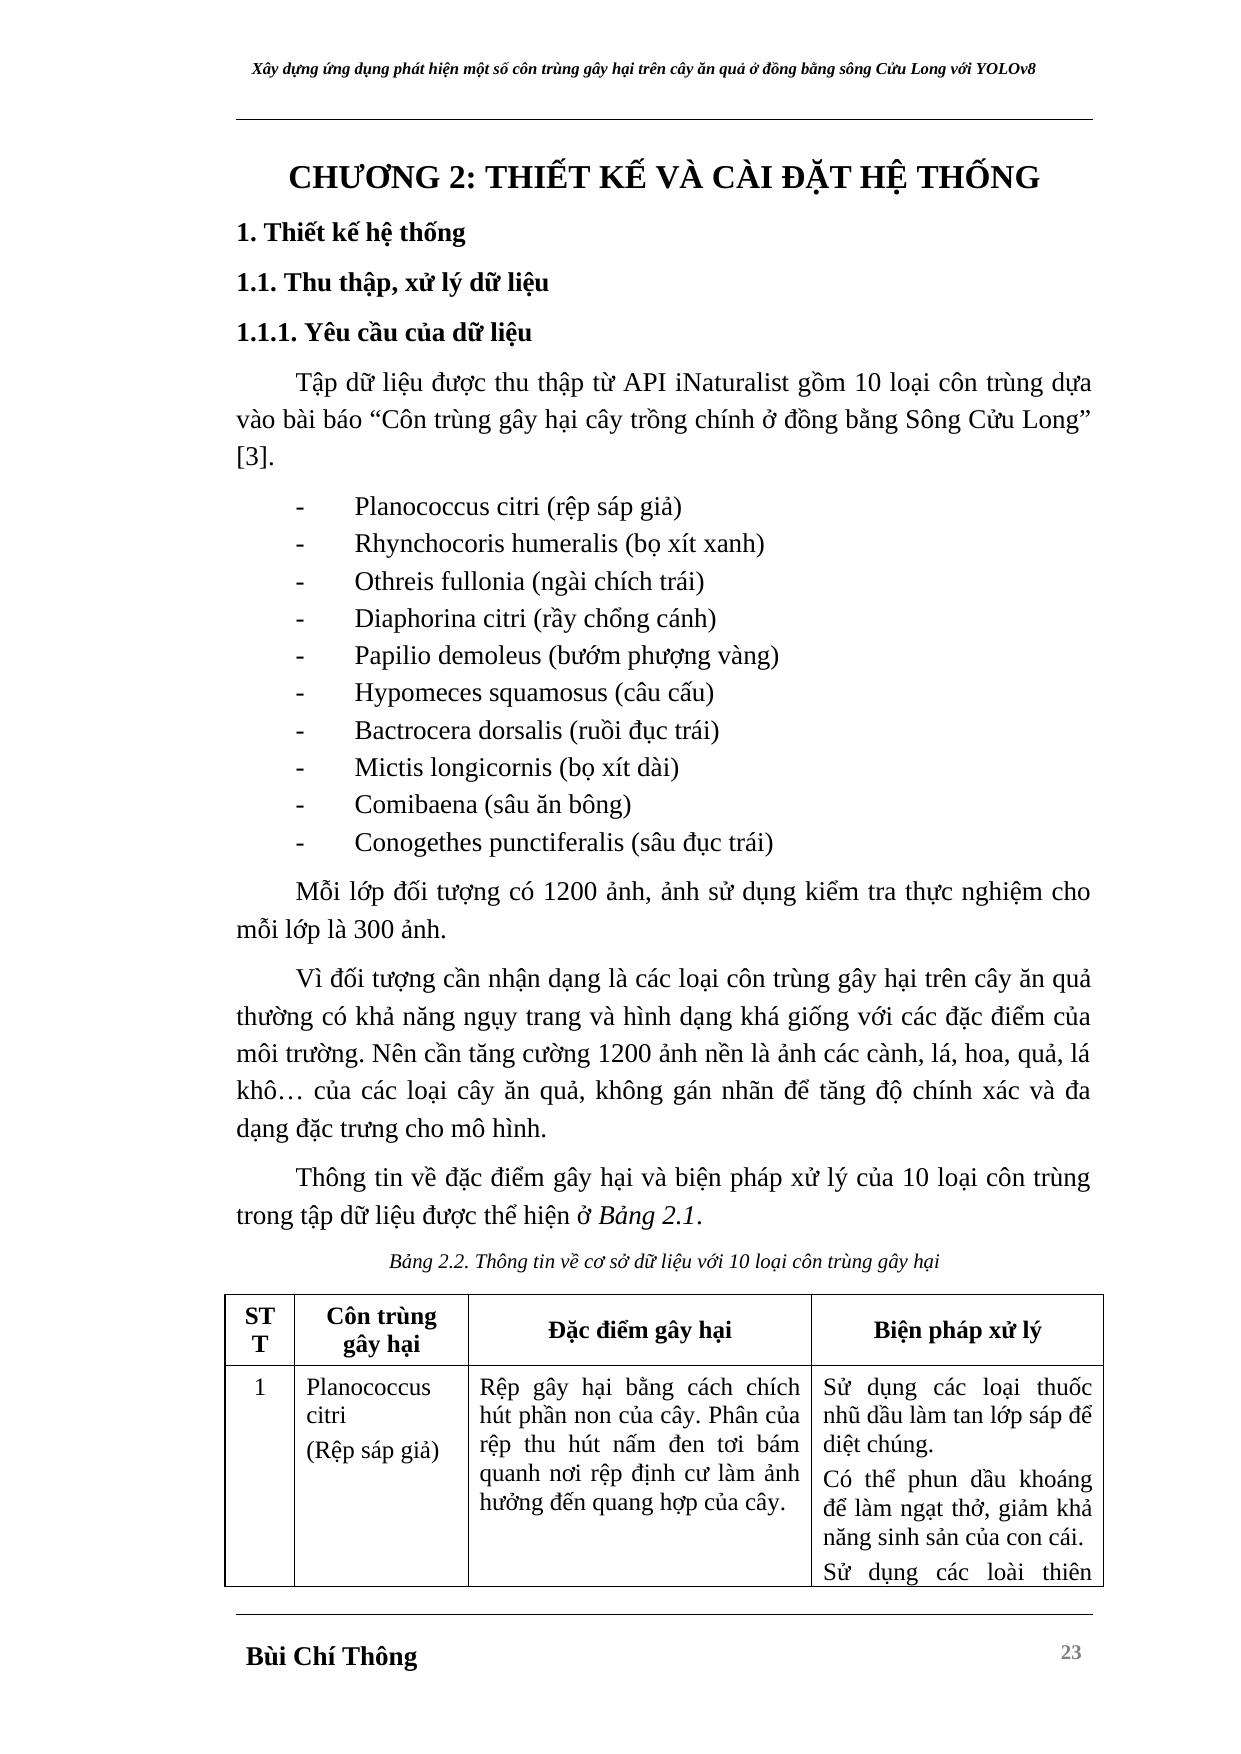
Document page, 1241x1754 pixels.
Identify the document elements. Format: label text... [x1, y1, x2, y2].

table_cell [469, 1366, 811, 1586]
list Bactrocera dorsalis (ruồi đục trái) [236, 714, 1092, 745]
table_cell 1 [226, 1366, 294, 1586]
text Mỗi lớp đối tượng có 1200 ảnh, ảnh sử dụng kiểm tra thực nghiệm cho mỗi lớp là 300 ảnh. [236, 875, 1092, 944]
list Papilio demoleus (bướm phượng vàng) [236, 639, 1092, 670]
list Othreis fullonia (ngài chích trái) [236, 564, 1092, 596]
table_header STT [226, 1295, 294, 1364]
list Comibaena (sâu ăn bông) [236, 788, 1092, 819]
list Conogethes punctiferalis (sâu đục trái) [236, 826, 1092, 857]
subtitle THIẾT KẾ VÀ CÀI ĐẶT HỆ THỐNG [236, 158, 1092, 196]
list Rhynchocoris humeralis (bọ xít xanh) [236, 527, 1092, 558]
subtitle Yêu cầu của dữ liệu [236, 316, 1092, 347]
text Tập dữ liệu được thu thập từ API iNaturalist gồm 10 loại côn trùng dựa vào bài báo “Côn trùng gây hại cây trồng chính ở đồng bằng Sông Cửu Long” . [236, 366, 1092, 471]
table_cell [812, 1366, 1103, 1586]
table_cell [295, 1366, 468, 1586]
text Vì đối tượng cần nhận dạng là các loại côn trùng gây hại trên cây ăn quả thường có khả năng ngụy trang và hình dạng khá giống với các đặc điểm của môi trường. Nên cần tăng cường 1200 ảnh nền là ảnh các cành, lá, hoa, quả, lá khô… của các loại cây ăn quả, không gán nhãn để tăng độ chính xác và đa dạng đặc trưng cho mô hình. [236, 962, 1092, 1143]
list Diaphorina citri (rầy chổng cánh) [236, 602, 1092, 633]
text Thông tin về đặc điểm gây hại và biện pháp xử lý của 10 loại côn trùng trong tập dữ liệu được thể hiện ở Bảng 2.1. [236, 1161, 1092, 1230]
list Planococcus citri (rệp sáp giả) [236, 490, 1092, 521]
subtitle Thiết kế hệ thống [236, 216, 1092, 247]
subtitle Thu thập, xử lý dữ liệu [236, 266, 1092, 297]
table_header Đặc điểm gây hại [469, 1295, 811, 1364]
table_header Biện pháp xử lý [812, 1295, 1103, 1364]
list Mictis longicornis (bọ xít dài) [236, 751, 1092, 782]
table_header Côn trùng gây hại [295, 1295, 468, 1364]
list Hypomeces squamosus (câu cấu) [236, 676, 1092, 708]
